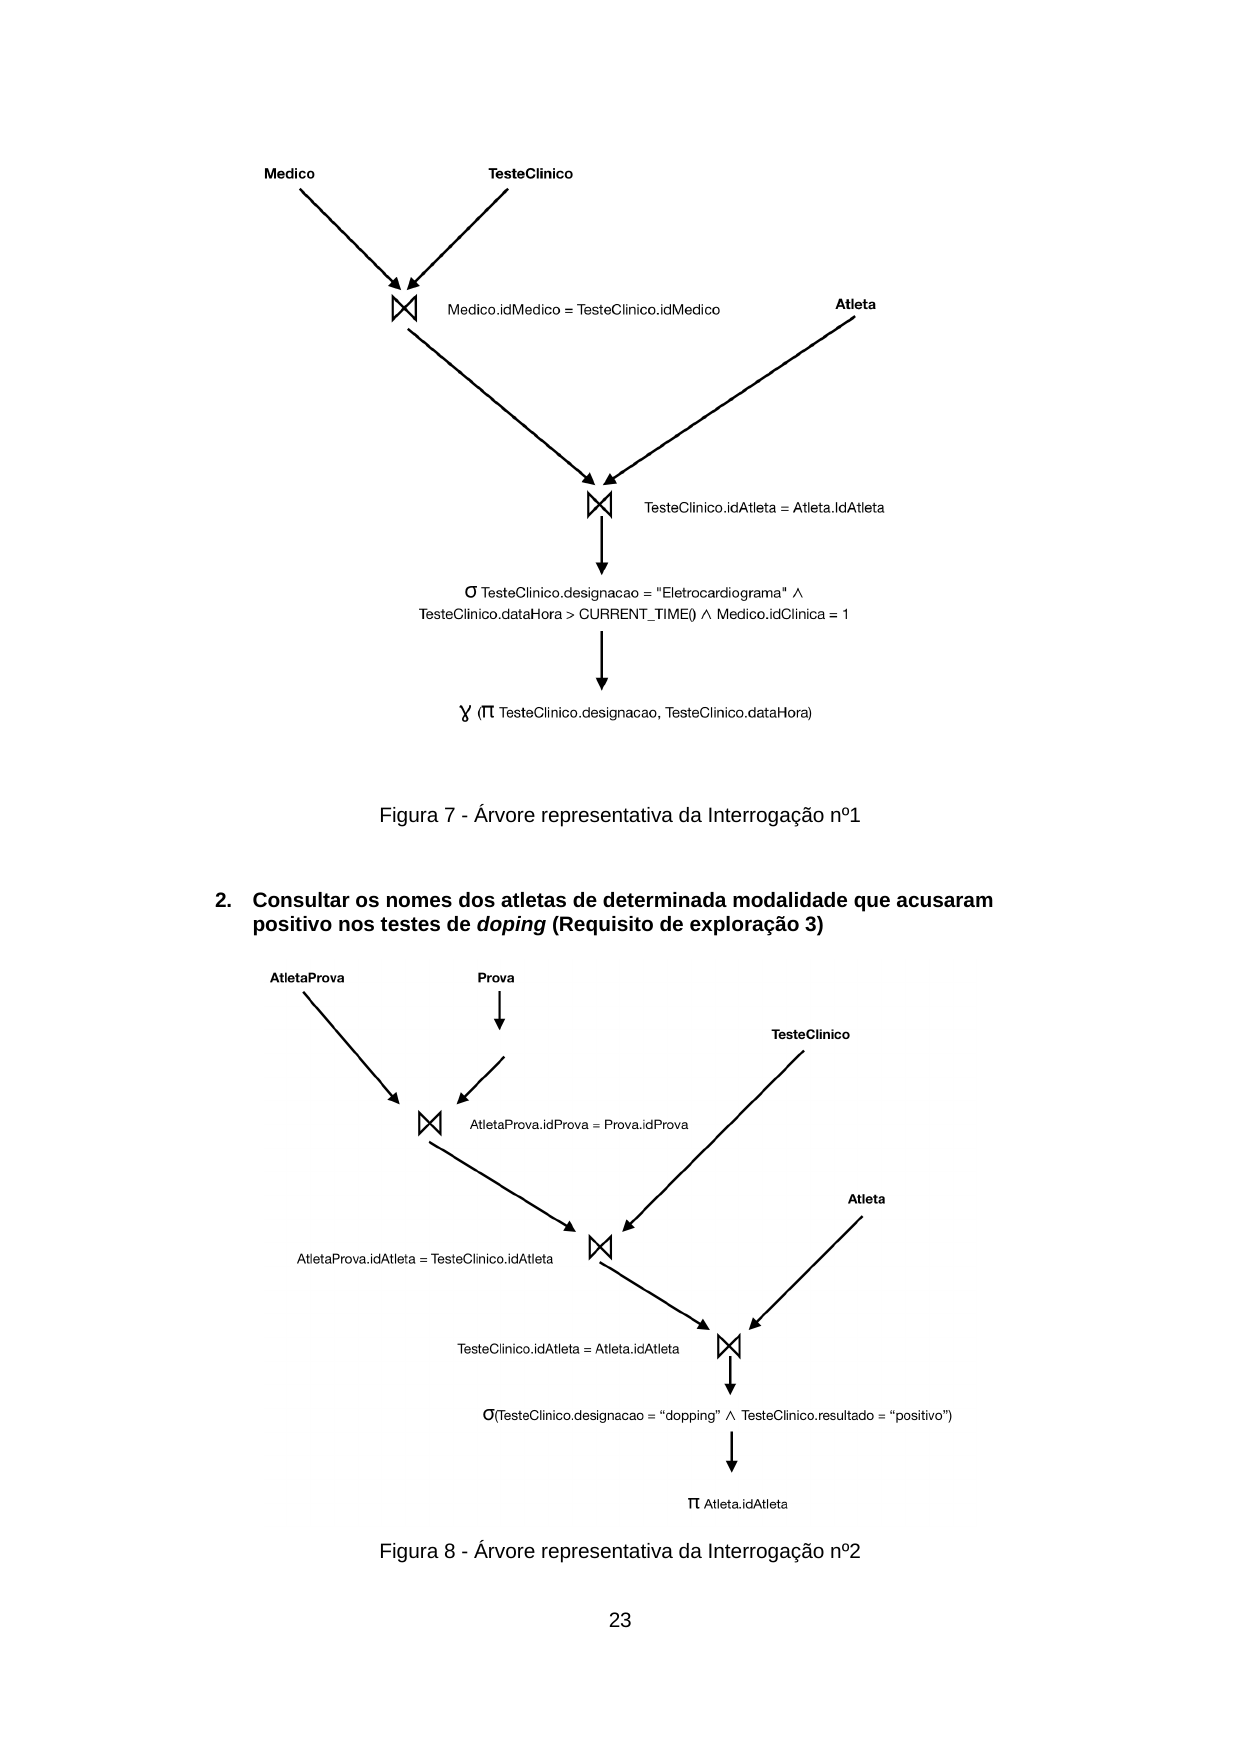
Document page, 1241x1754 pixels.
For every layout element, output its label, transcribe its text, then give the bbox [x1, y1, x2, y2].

list Consultar os nomes dos atletas de determinada modalidade que acusaram positivo nos testes de doping (Requisito de exploração 3) [215, 887, 1063, 935]
picture [263, 959, 977, 1527]
text Figura 8 - Árvore representativa da Interrogação nº2 [177, 1539, 1063, 1563]
picture [252, 147, 920, 743]
text Figura 7 - Árvore representativa da Interrogação nº1 [177, 803, 1063, 827]
